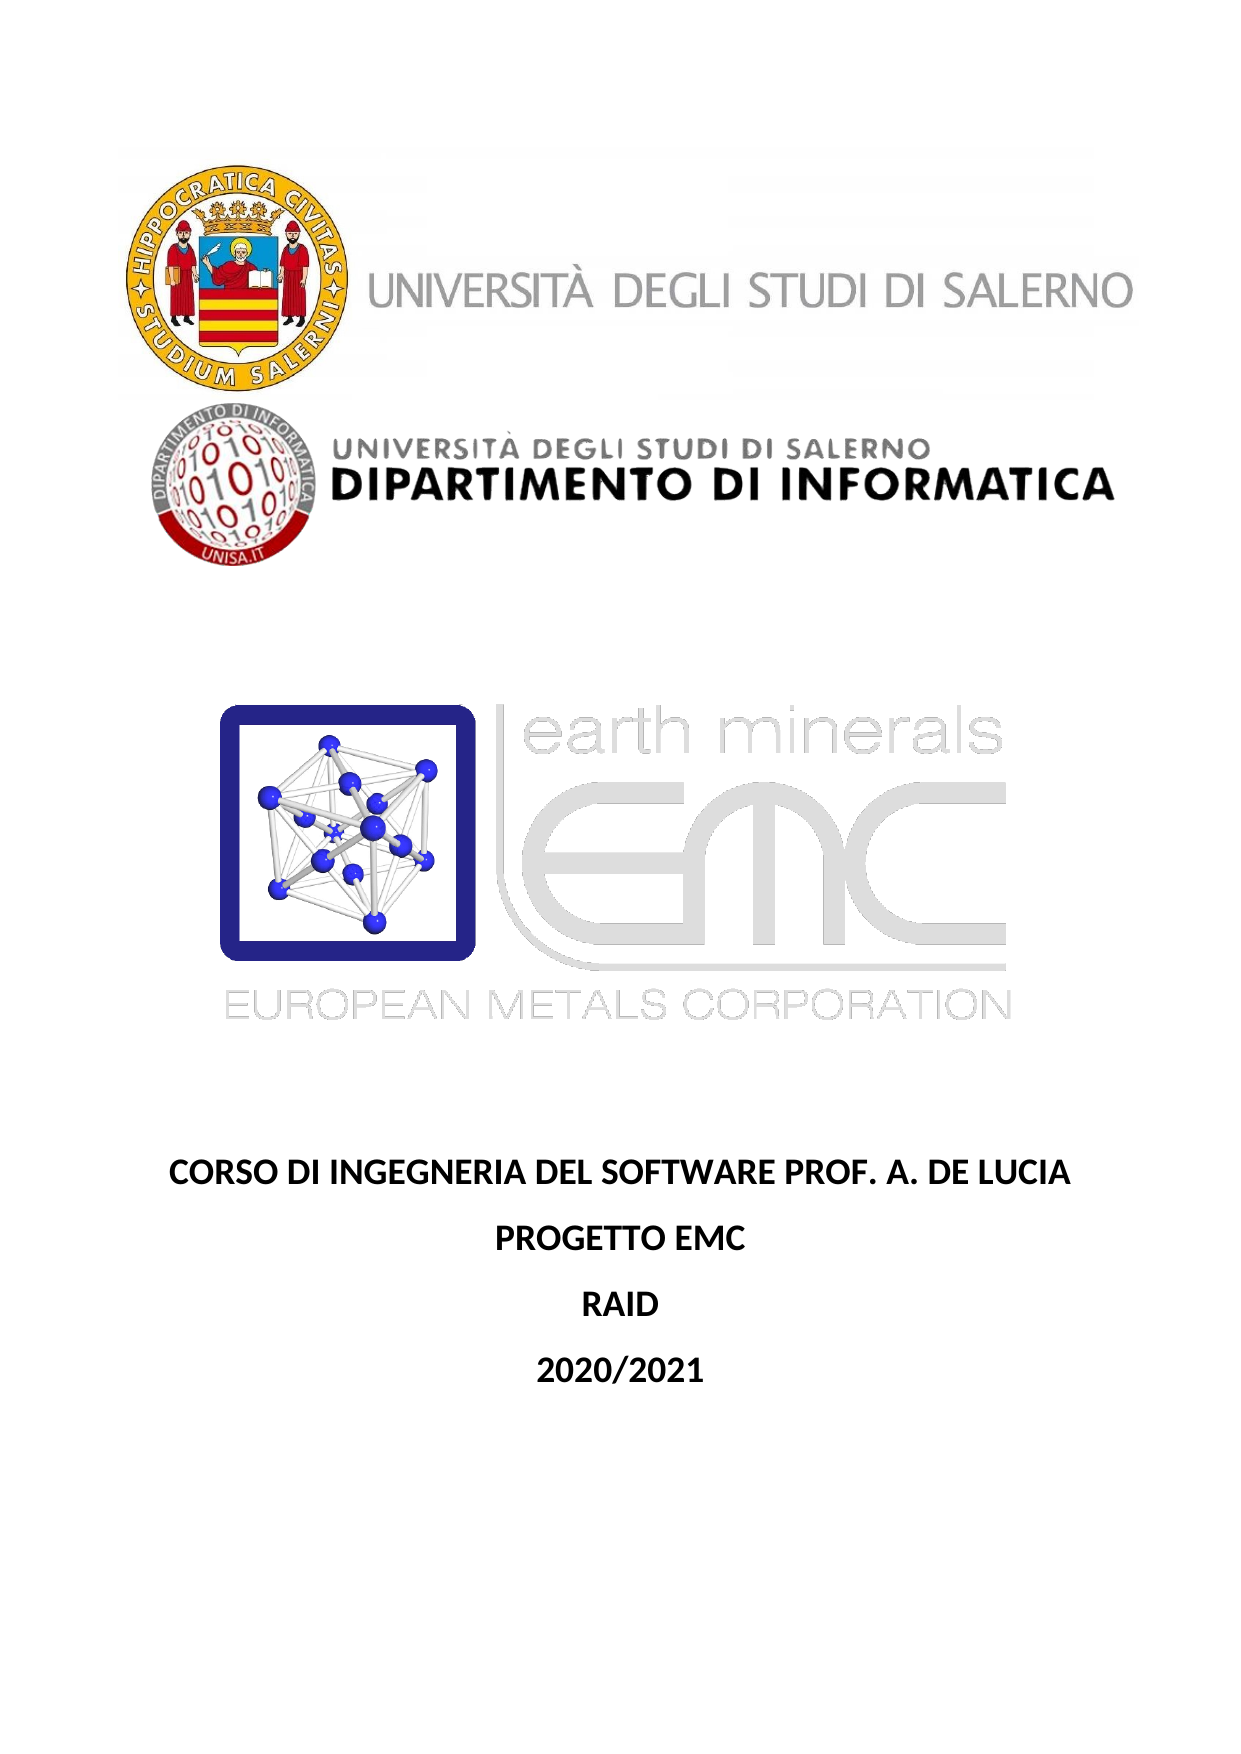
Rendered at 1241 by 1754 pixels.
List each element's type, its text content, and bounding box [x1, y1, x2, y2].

text CORSO DI INGEGNERIA DEL SOFTWARE PROF. A. DE LUCIA [118, 1148, 1122, 1194]
text 2020/2021 [118, 1346, 1122, 1392]
picture [205, 679, 1035, 1036]
picture [118, 147, 1139, 402]
picture [151, 403, 1115, 566]
text PROGETTO EMC [118, 1214, 1122, 1260]
text RAID [118, 1280, 1122, 1326]
